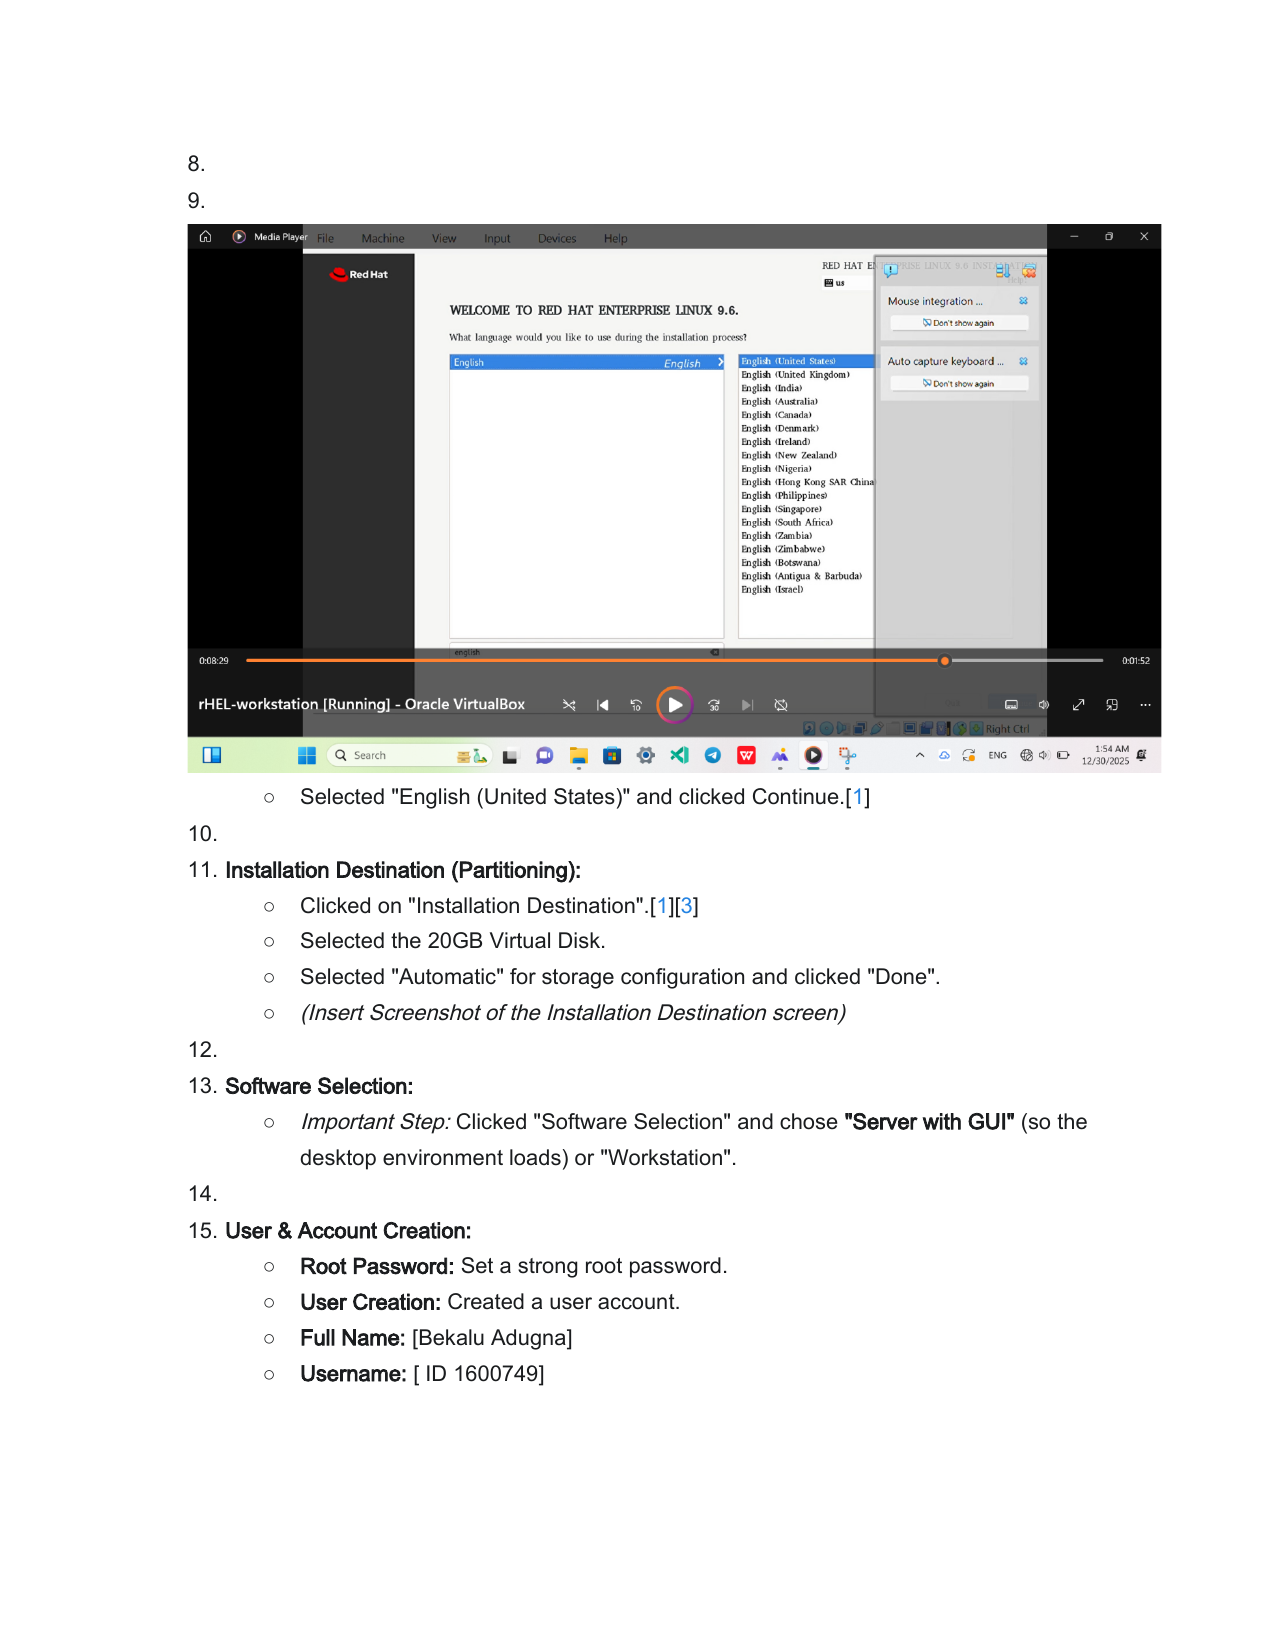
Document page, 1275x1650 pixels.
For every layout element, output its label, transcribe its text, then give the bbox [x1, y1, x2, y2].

list Selected the 20GB Virtual Disk. [262, 928, 1125, 953]
list Root Password: Set a strong root password. [262, 1253, 1125, 1278]
list Username: [ ID 1600749] [262, 1360, 1125, 1386]
picture [187, 224, 1162, 773]
list Clicked on "Installation Destination".[1][3] [262, 893, 1125, 918]
list Full Name: [Bekalu Adugna] [262, 1325, 1125, 1350]
list Important Step: Clicked "Software Selection" and chose "Server with GUI" (so the desktop environment loads) or "Workstation". [262, 1109, 1125, 1169]
list Installation Destination (Partitioning): [187, 857, 1125, 882]
list Selected "English (United States)" and clicked Continue.[1] [262, 784, 1125, 809]
list (Insert Screenshot of the Installation Destination screen) [262, 1000, 1125, 1025]
list Selected "Automatic" for storage configuration and clicked "Done". [262, 964, 1125, 989]
list User & Account Creation: [187, 1217, 1125, 1243]
list Software Selection: [187, 1073, 1125, 1098]
list User Creation: Created a user account. [262, 1289, 1125, 1314]
